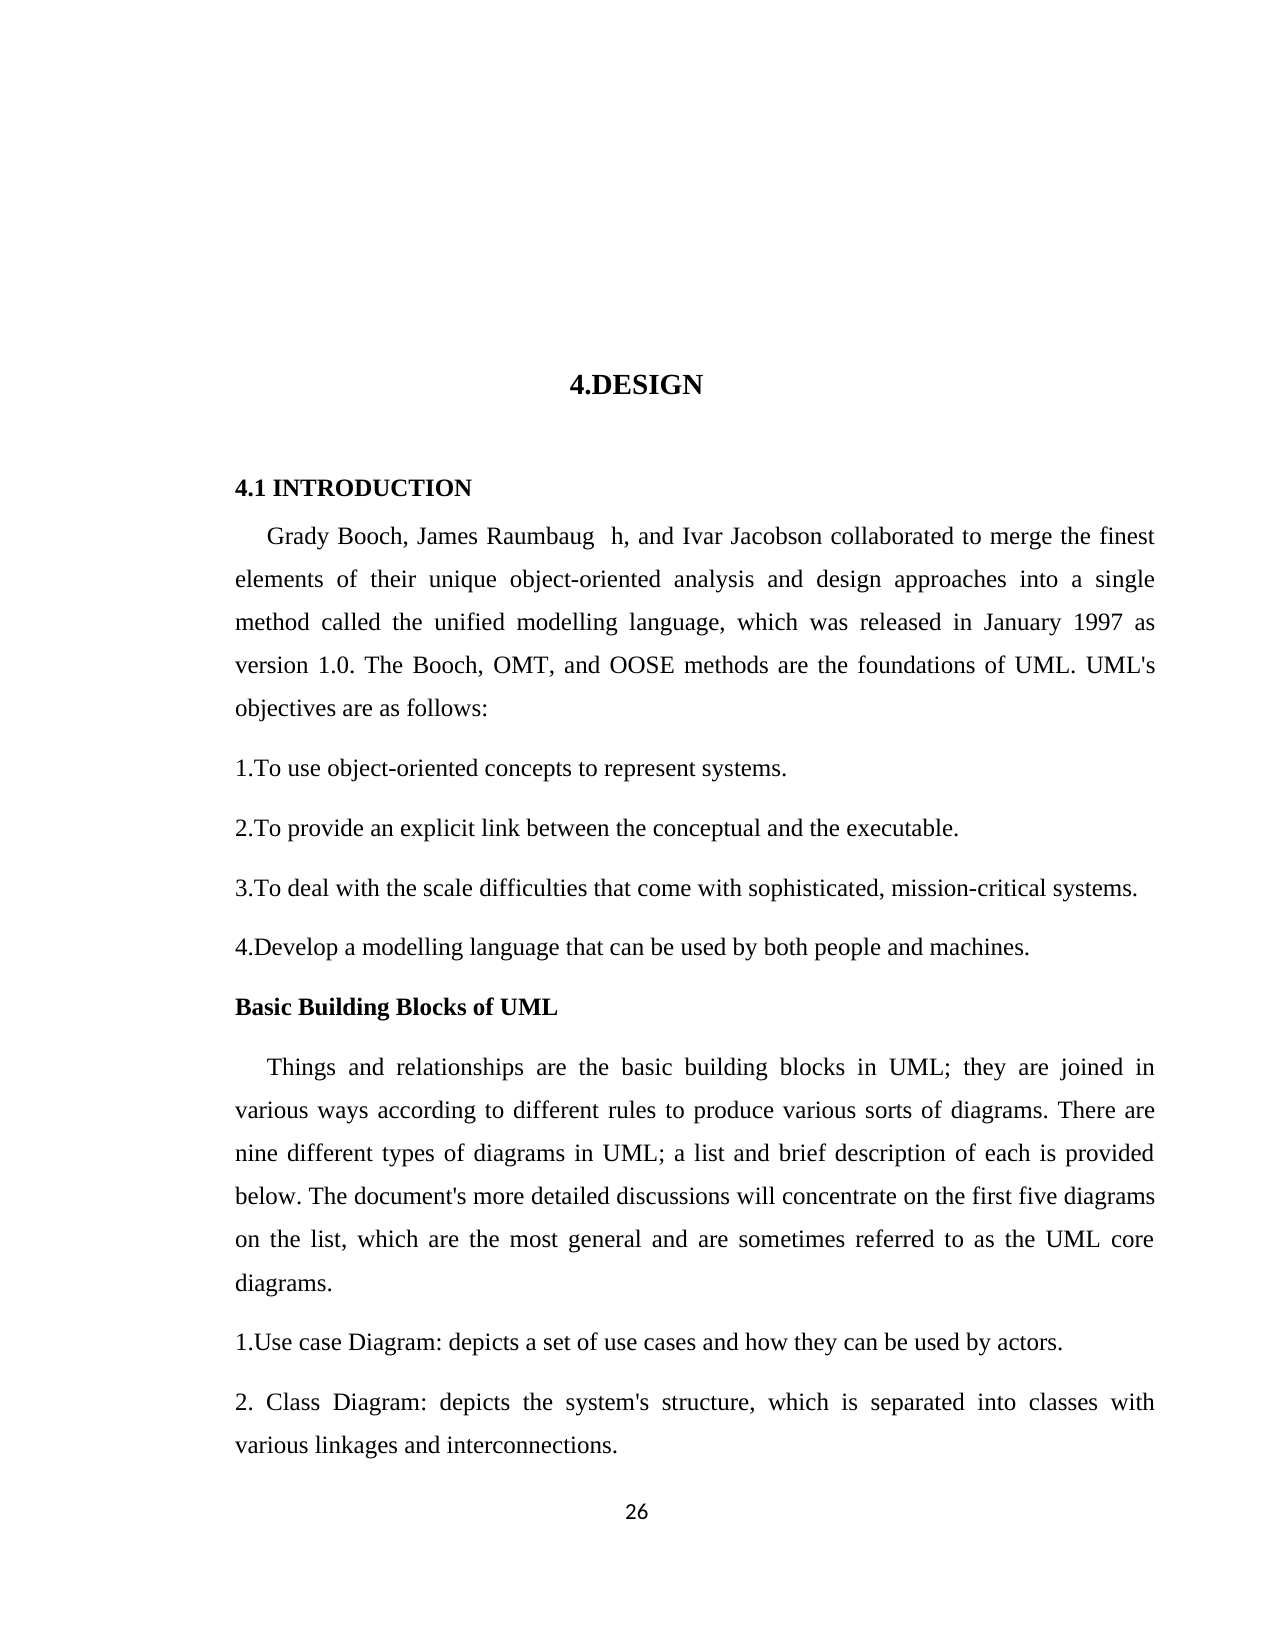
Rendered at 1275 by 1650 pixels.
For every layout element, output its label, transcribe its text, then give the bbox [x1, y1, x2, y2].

text 1.Use case Diagram: depicts a set of use cases and how they can be used by actors. [235, 1327, 1156, 1356]
text 2. Class Diagram: depicts the system's structure, which is separated into classes with various linkages and interconnections. [235, 1387, 1156, 1459]
text 4.Develop a modelling language that can be used by both people and machines. [235, 932, 1156, 961]
text 3.To deal with the scale difficulties that come with sophisticated, mission-critical systems. [235, 873, 1156, 901]
text 2.To provide an explicit link between the conceptual and the executable. [235, 813, 1156, 842]
text 1.To use object-oriented concepts to represent systems. [235, 753, 1156, 782]
text Basic Building Blocks of UML [235, 992, 1156, 1021]
text Grady Booch, James Raumbaug h, and Ivar Jacobson collaborated to merge the finest elements of their unique object-oriented analysis and design approaches into a single method called the unified modelling language, which was released in January 1997 as version 1.0. The Booch, OMT, and OOSE methods are the foundations of UML. UML's objectives are as follows: [235, 521, 1156, 722]
text 4.1 INTRODUCTION [235, 473, 1156, 502]
text Things and relationships are the basic building blocks in UML; they are joined in various ways according to different rules to produce various sorts of diagrams. There are nine different types of diagrams in UML; a list and brief description of each is provided below. The document's more detailed discussions will concentrate on the first five diagrams on the list, which are the most general and are sometimes referred to as the UML core diagrams. [235, 1052, 1156, 1296]
text 4.DESIGN [117, 367, 1156, 401]
